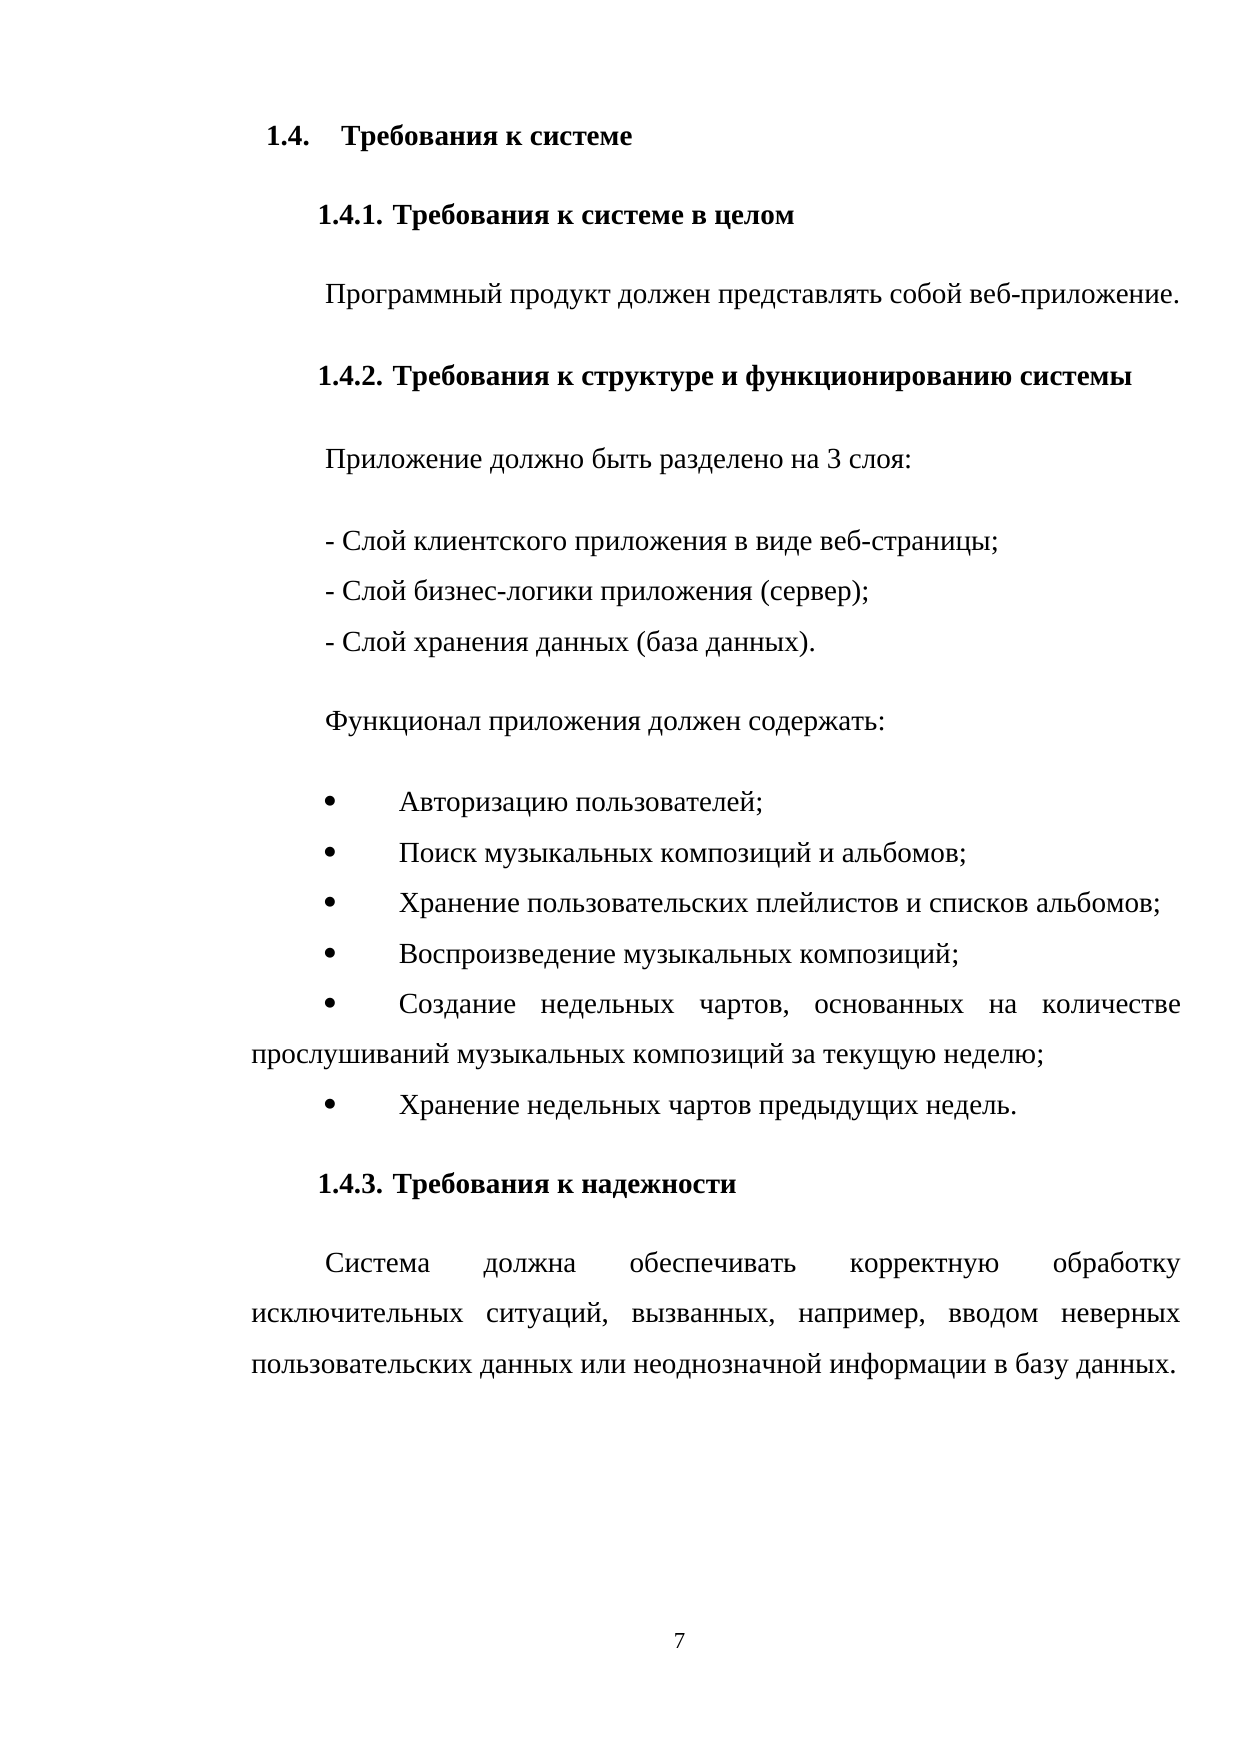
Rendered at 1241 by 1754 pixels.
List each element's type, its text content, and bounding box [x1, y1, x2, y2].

text - Слой бизнес-логики приложения (сервер); [251, 573, 1181, 607]
text - Слой хранения данных (база данных). [251, 624, 1181, 657]
list Хранение пользовательских плейлистов и списков альбомов; [251, 885, 1181, 919]
text - Слой клиентского приложения в виде веб-страницы; [251, 523, 1181, 557]
list Поиск музыкальных композиций и альбомов; [251, 835, 1181, 868]
text Требования к системе [266, 118, 1181, 152]
text Функционал приложения должен содержать: [251, 703, 1181, 736]
text Система должна обеспечивать корректную обработку исключительных ситуаций, вызванных, например, вводом неверных пользовательских данных или неоднозначной информации в базу данных. [251, 1245, 1181, 1379]
list Авторизацию пользователей; [251, 784, 1181, 818]
text Требования к системе в целом [317, 197, 1181, 231]
text Требования к надежности [317, 1166, 1181, 1199]
text Программный продукт должен представлять собой веб-приложение. [251, 276, 1181, 310]
list Воспроизведение музыкальных композиций; [251, 936, 1181, 969]
text Требования к структуре и функционированию системы [317, 358, 1181, 391]
list Создание недельных чартов, основанных на количестве прослушиваний музыкальных композиций за текущую неделю; [251, 986, 1181, 1070]
list Хранение недельных чартов предыдущих недель. [251, 1087, 1181, 1121]
text Приложение должно быть разделено на 3 слоя: [251, 442, 1181, 475]
